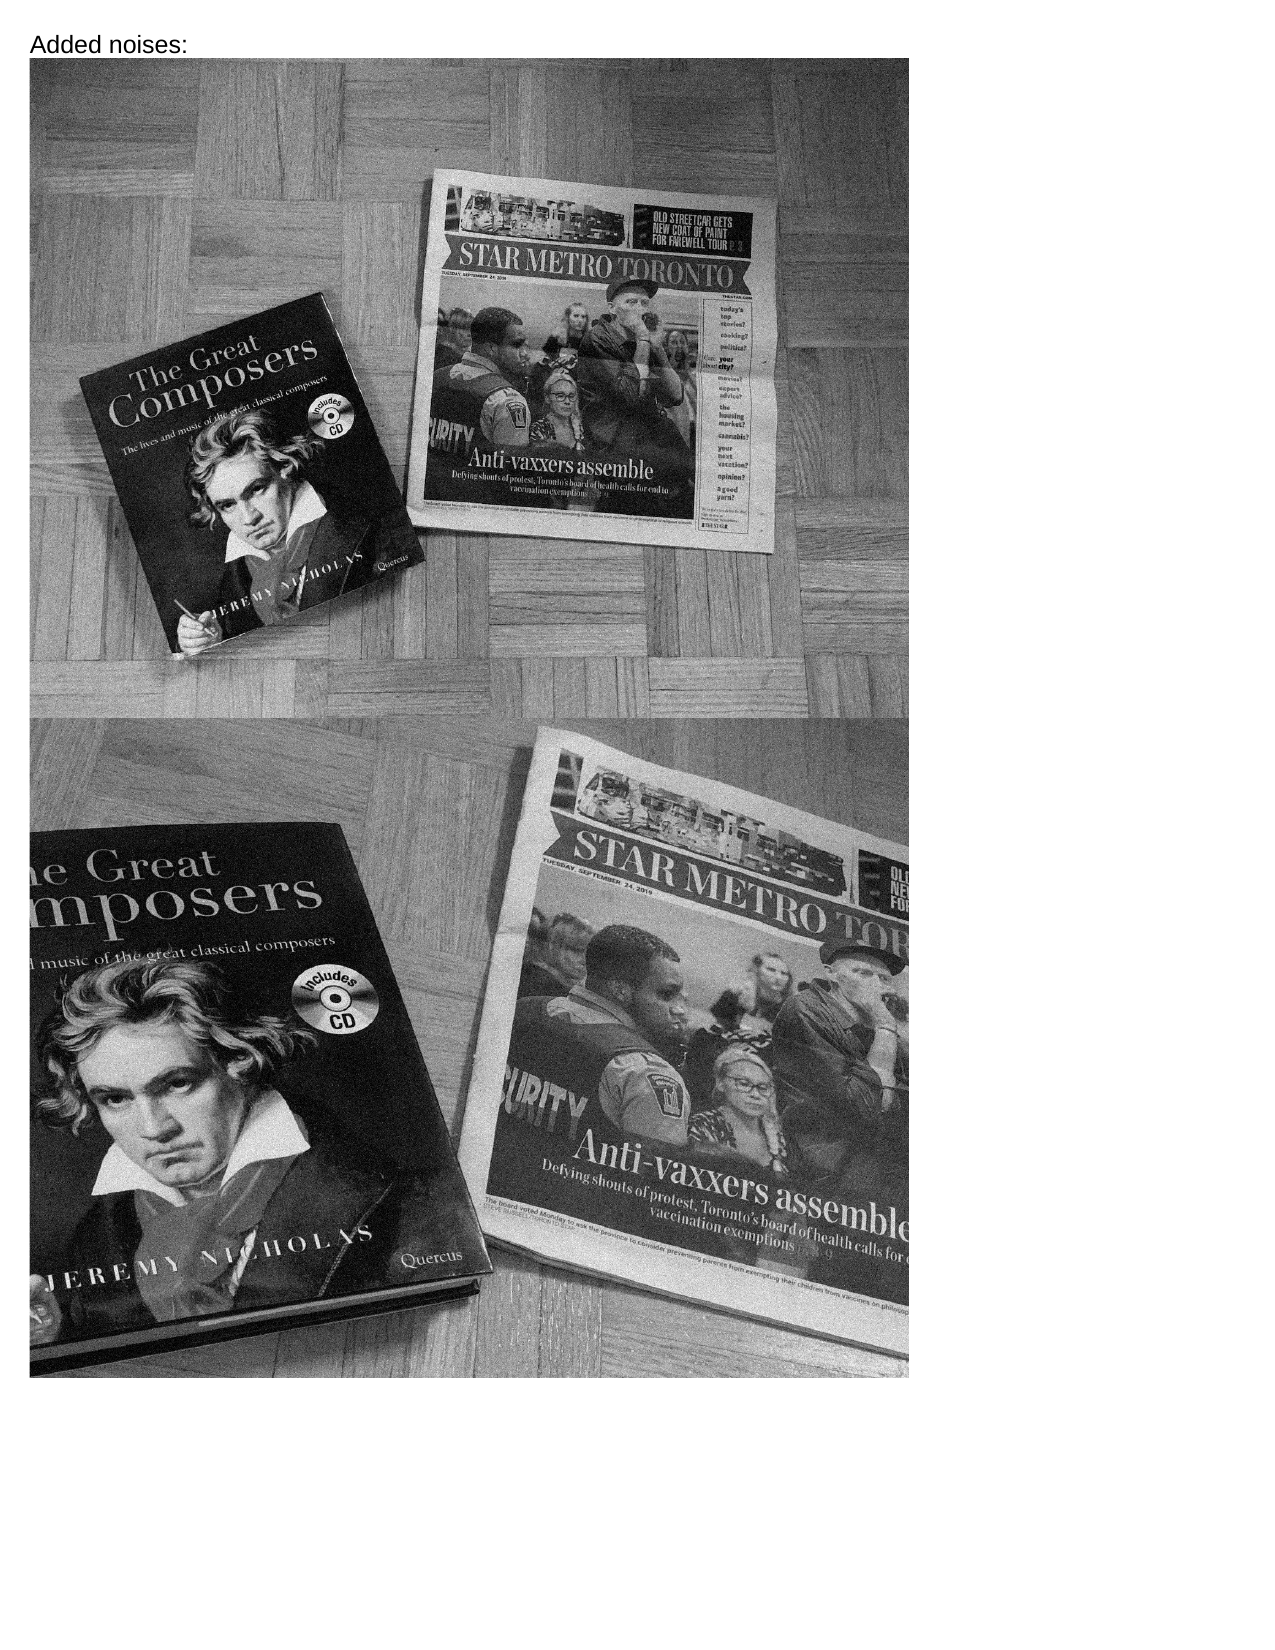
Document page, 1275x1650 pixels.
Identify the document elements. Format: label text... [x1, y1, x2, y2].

text Added noises: [29, 29, 1245, 58]
picture [29, 58, 909, 1378]
